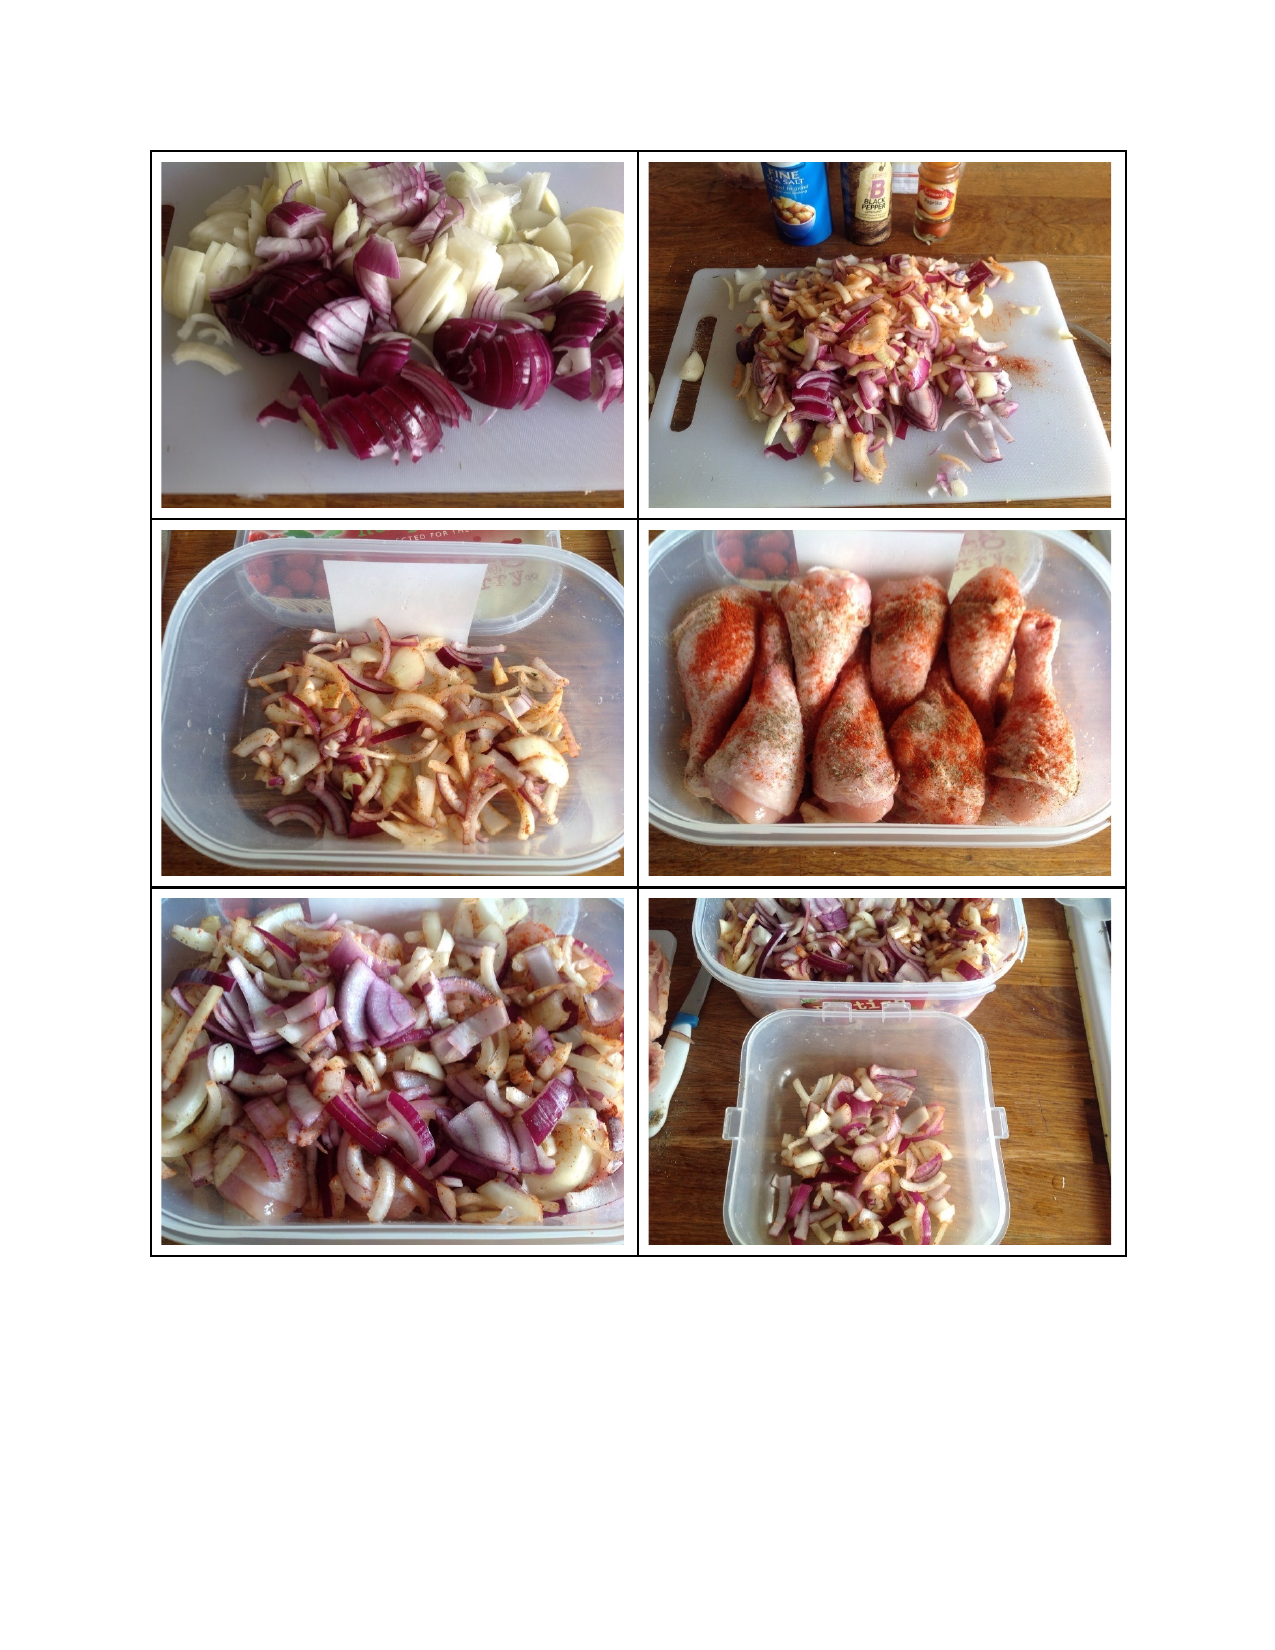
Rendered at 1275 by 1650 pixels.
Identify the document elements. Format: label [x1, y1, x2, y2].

table_cell [639, 889, 1125, 1255]
picture [161, 898, 624, 1245]
table_cell [152, 520, 637, 886]
picture [648, 898, 1112, 1245]
table_cell [152, 889, 637, 1255]
picture [648, 530, 1112, 876]
picture [161, 530, 624, 876]
table_cell [639, 152, 1125, 518]
picture [161, 162, 624, 508]
table_cell [152, 152, 637, 518]
picture [648, 162, 1112, 508]
table_cell [639, 520, 1125, 886]
